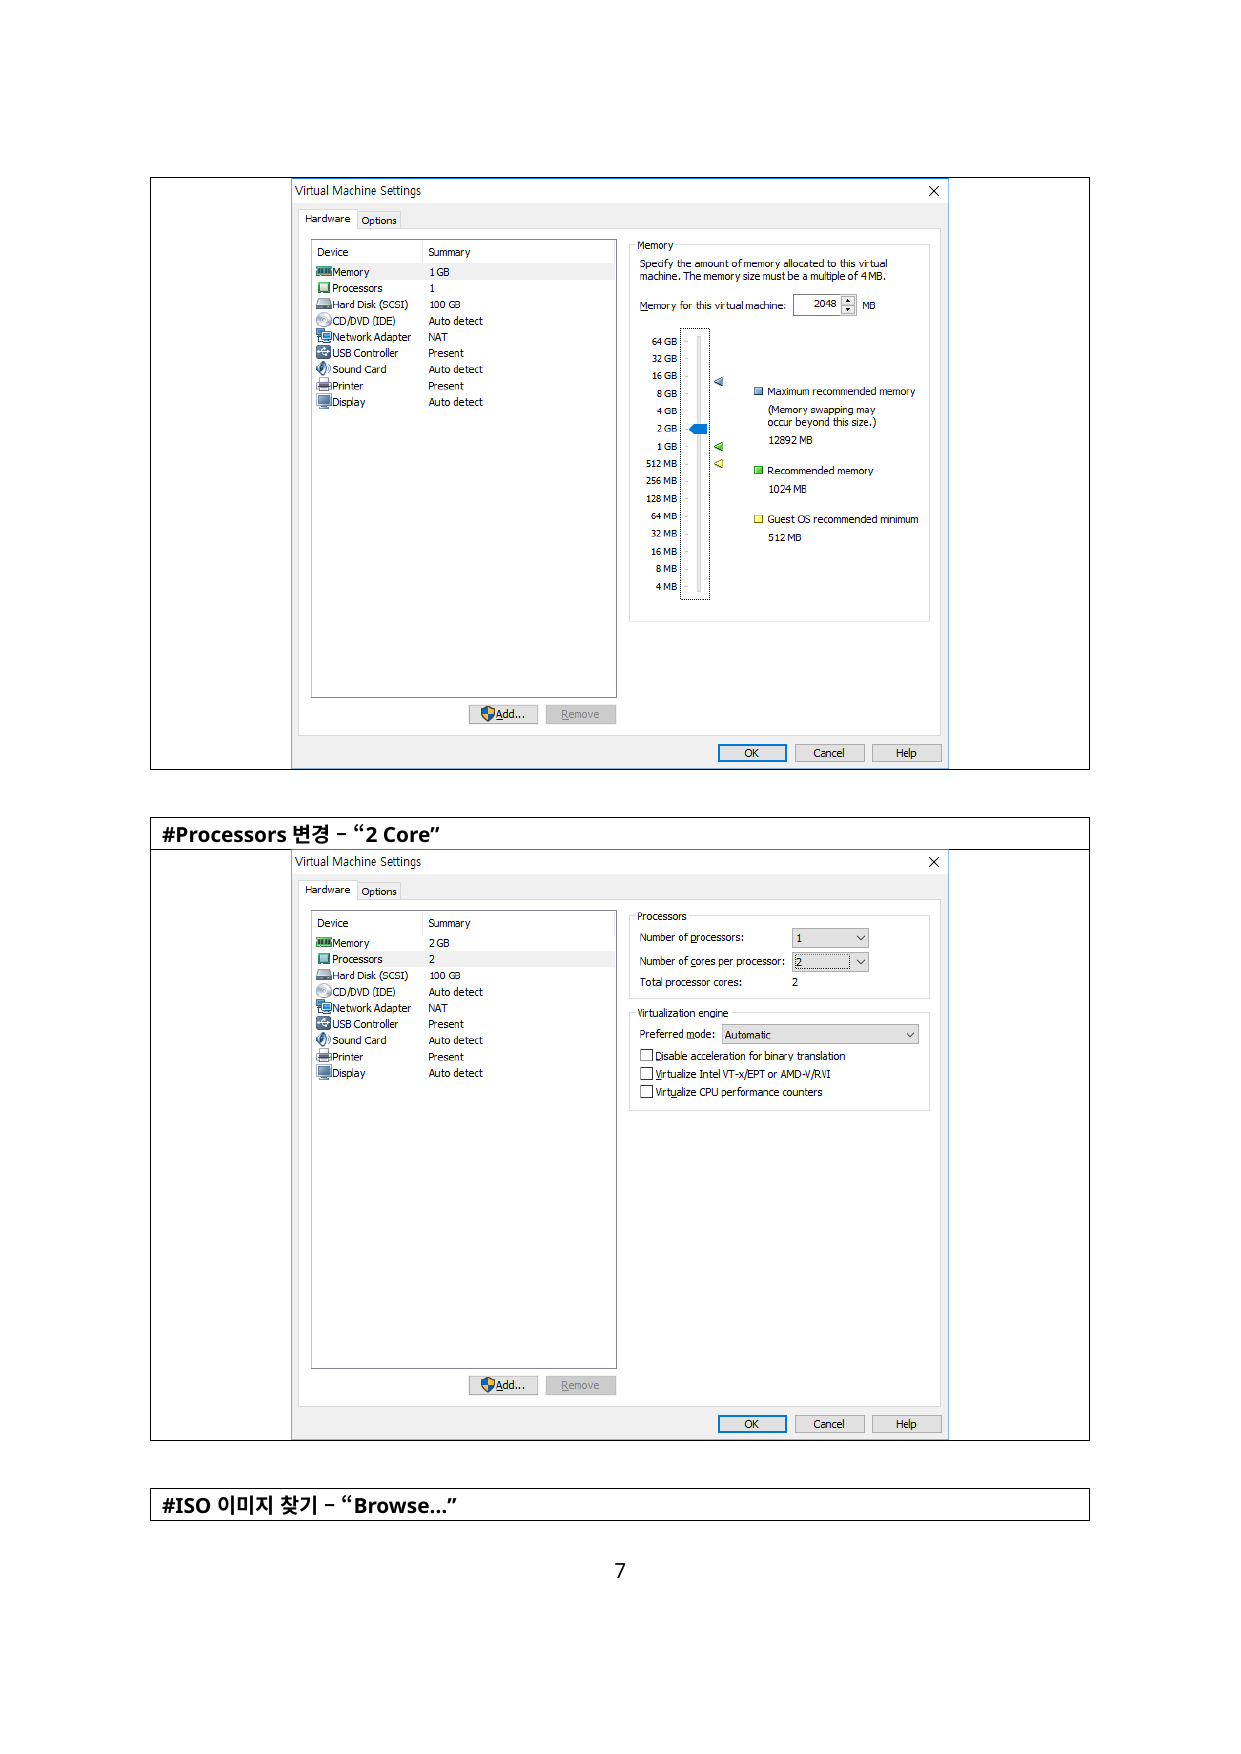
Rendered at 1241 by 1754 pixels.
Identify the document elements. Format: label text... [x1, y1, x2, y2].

table_cell [949, 850, 1089, 1440]
table_cell [151, 178, 291, 769]
table_header #ISO 이미지 찾기 – “Browse…” [151, 1489, 1089, 1520]
table_header #Processors 변경 – “2 Core” [151, 818, 1089, 848]
picture [291, 849, 949, 1440]
table_cell [151, 850, 291, 1440]
table_cell [949, 178, 1089, 769]
picture [291, 178, 949, 769]
